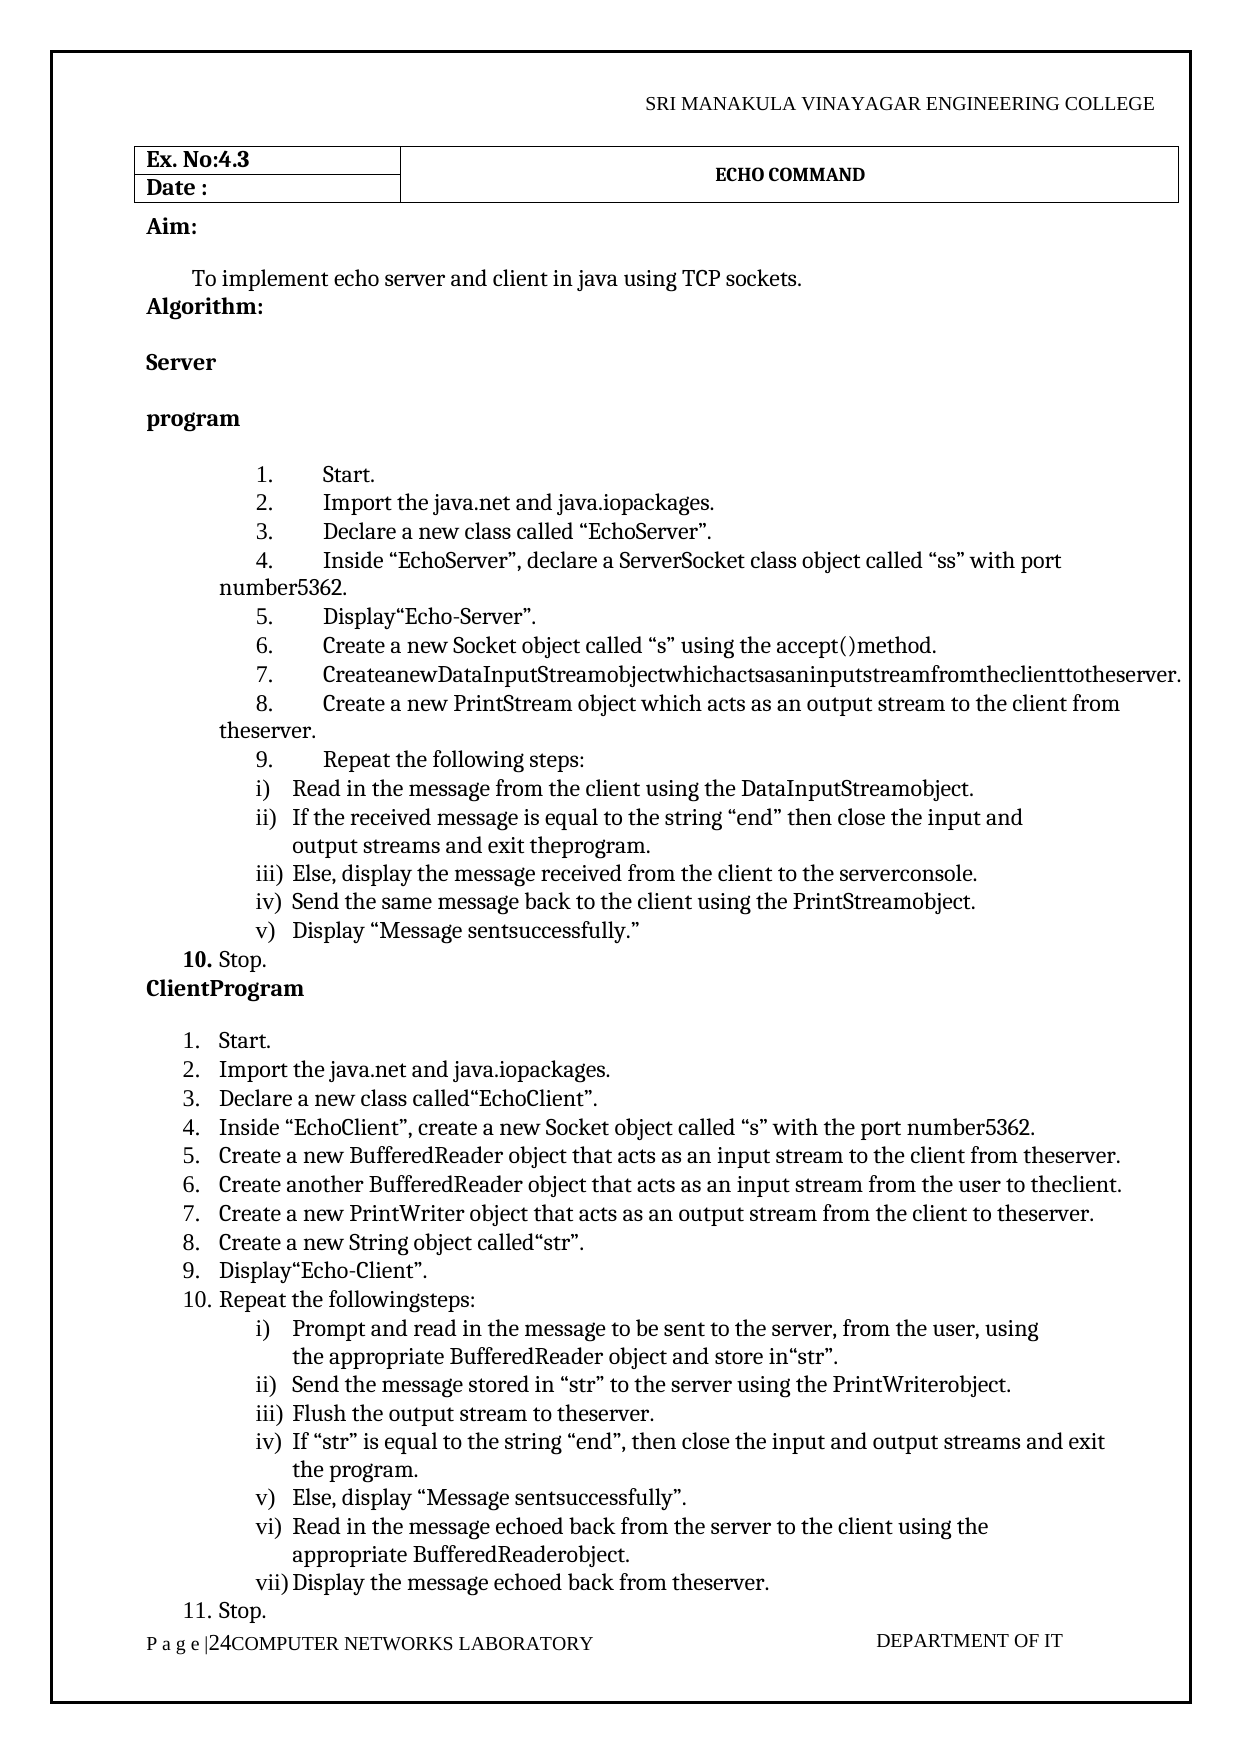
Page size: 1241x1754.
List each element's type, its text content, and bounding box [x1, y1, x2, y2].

list Declare a new class called“EchoClient”. [182, 1084, 1189, 1112]
list Read in the message from the client using the DataInputStreamobject. [255, 774, 1189, 803]
list Read in the message echoed back from the server to the client using the appropriate BufferedReaderobject. [255, 1512, 1106, 1568]
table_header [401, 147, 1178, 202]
list Else, display “Message sentsuccessfully”. [255, 1484, 1189, 1511]
list Import the java.net and java.iopackages. [219, 488, 1189, 517]
list Flush the output stream to theserver. [255, 1398, 1189, 1427]
list Stop. [182, 1596, 1189, 1624]
list Display“Echo-Client”. [182, 1256, 1189, 1285]
list Inside “EchoServer”, declare a ServerSocket class object called “ss” with port number5362. [219, 546, 1189, 602]
list Create a new PrintWriter object that acts as an output stream from the client to theserver. [182, 1199, 1189, 1227]
list Display the message echoed back from theserver. [255, 1568, 1189, 1596]
list Create a new String object called“str”. [182, 1228, 1189, 1256]
text To implement echo server and client in java using TCP sockets. [192, 265, 1189, 293]
list Start. [219, 461, 1189, 488]
subtitle program [146, 404, 318, 432]
list Stop. ClientProgram [146, 945, 309, 1002]
list Start. [182, 1026, 1189, 1054]
list Create a new Socket object called “s” using the accept()method. [219, 631, 1189, 659]
list If the received message is equal to the string “end” then close the input and output streams and exit theprogram. [255, 803, 1093, 859]
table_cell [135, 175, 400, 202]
list Create a new PrintStream object which acts as an output stream to the client from theserver. [219, 689, 1189, 745]
subtitle Aim: [146, 213, 1189, 240]
subtitle Algorithm: Server [146, 293, 318, 376]
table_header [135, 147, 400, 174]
list Send the message stored in “str” to the server using the PrintWriterobject. [255, 1371, 1189, 1398]
list CreateanewDataInputStreamobjectwhichactsasaninputstreamfromtheclienttotheserver. [219, 660, 1189, 688]
list Prompt and read in the message to be sent to the server, from the user, using the appropriate BufferedReader object and store in“str”. [255, 1314, 1071, 1371]
list If “str” is equal to the string “end”, then close the input and output streams and exit the program. [255, 1427, 1138, 1484]
list Else, display the message received from the client to the serverconsole. [255, 859, 1189, 887]
list Repeat the following steps: [219, 745, 1189, 774]
list Display “Message sentsuccessfully.” [255, 916, 1189, 945]
list Send the same message back to the client using the PrintStreamobject. [255, 887, 1189, 916]
list Import the java.net and java.iopackages. [182, 1055, 1189, 1083]
list Declare a new class called “EchoServer”. [219, 517, 1189, 546]
list Create a new BufferedReader object that acts as an input stream to the client from theserver. [182, 1141, 1189, 1170]
list Display“Echo-Server”. [219, 602, 1189, 631]
list Repeat the followingsteps: [182, 1285, 1189, 1314]
list Inside “EchoClient”, create a new Socket object called “s” with the port number5362. [182, 1112, 1189, 1141]
list Create another BufferedReader object that acts as an input stream from the user to theclient. [182, 1170, 1189, 1198]
